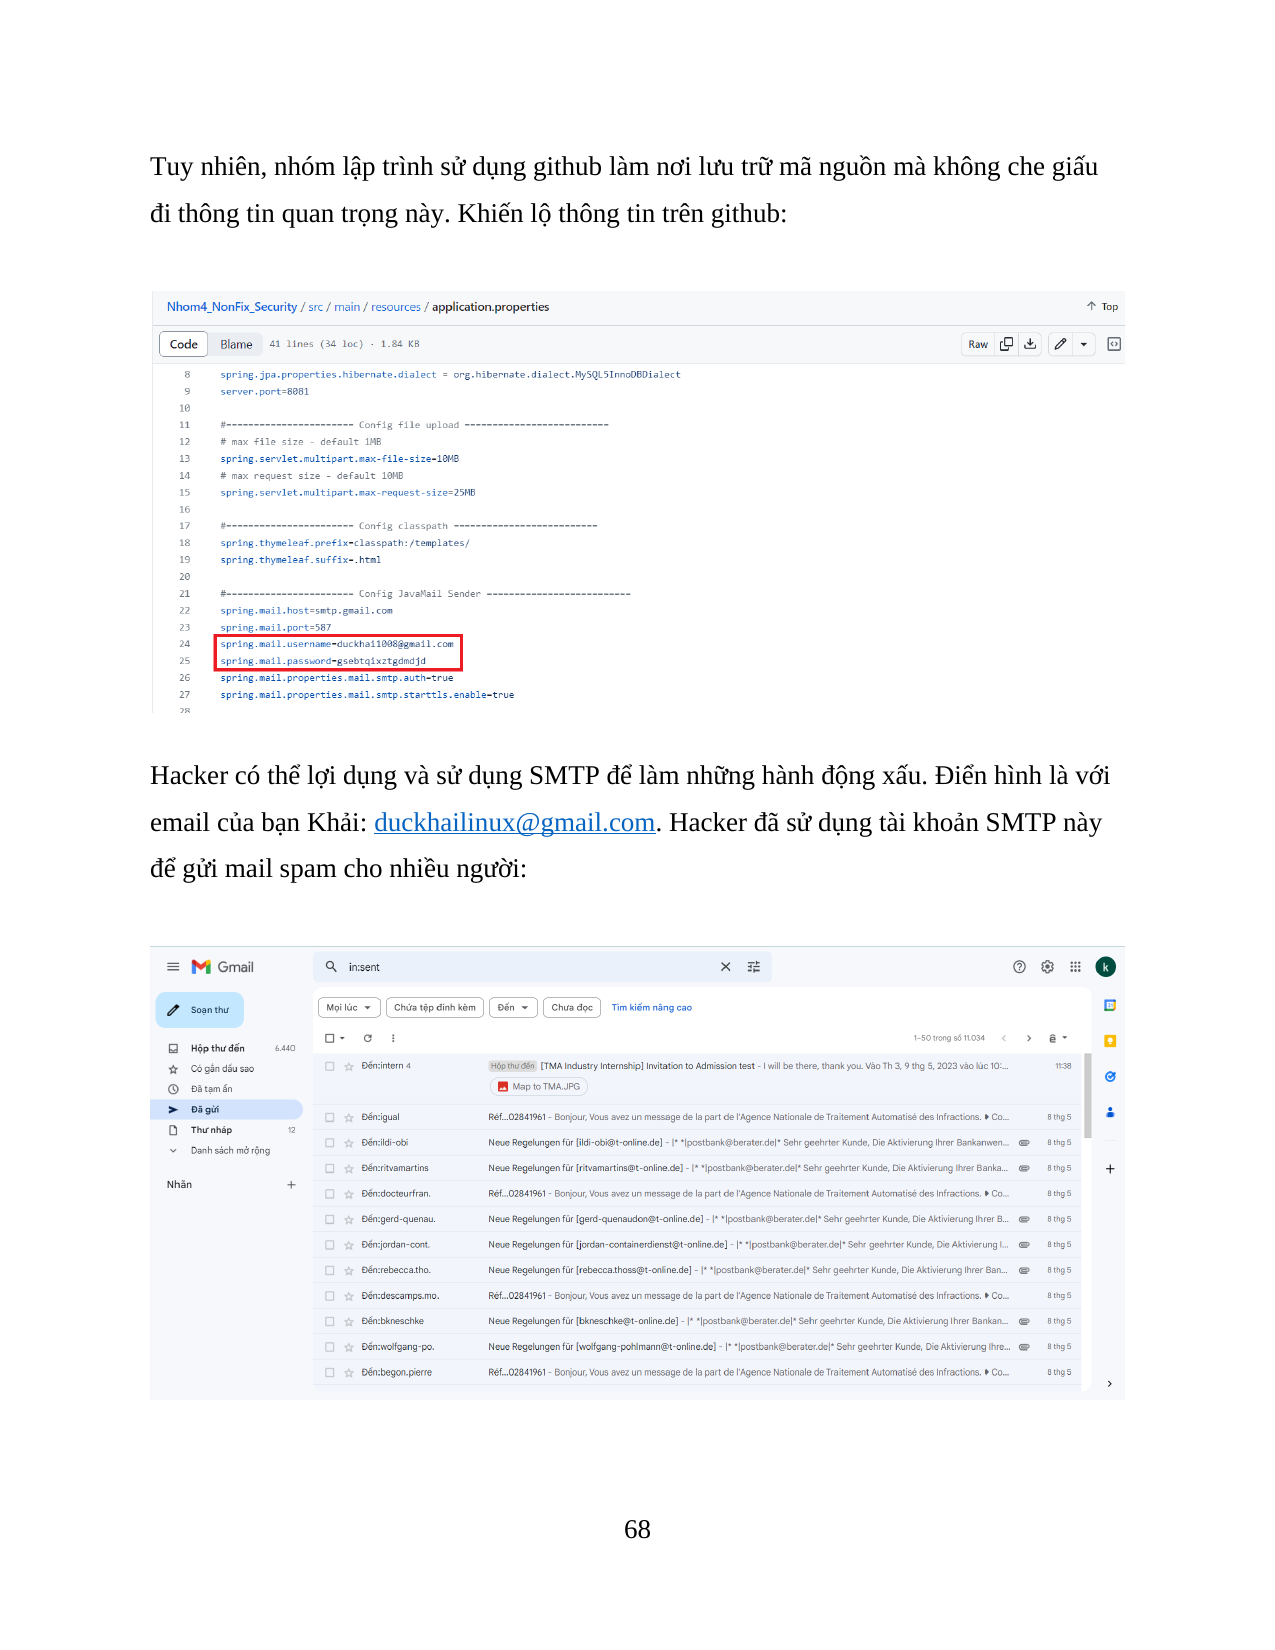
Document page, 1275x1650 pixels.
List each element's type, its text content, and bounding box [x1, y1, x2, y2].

text Hacker có thể lợi dụng và sử dụng SMTP để làm những hành động xấu. Điển hình là với email của bạn Khải: duckhailinux@gmail.com. Hacker đã sử dụng tài khoản SMTP này để gửi mail spam cho nhiều người: [150, 759, 1125, 884]
text Tuy nhiên, nhóm lập trình sử dụng github làm nơi lưu trữ mã nguồn mà không che giấu đi thông tin quan trọng này. Khiến lộ thông tin trên github: [150, 150, 1125, 228]
picture [150, 946, 1125, 1400]
picture [150, 290, 1125, 713]
